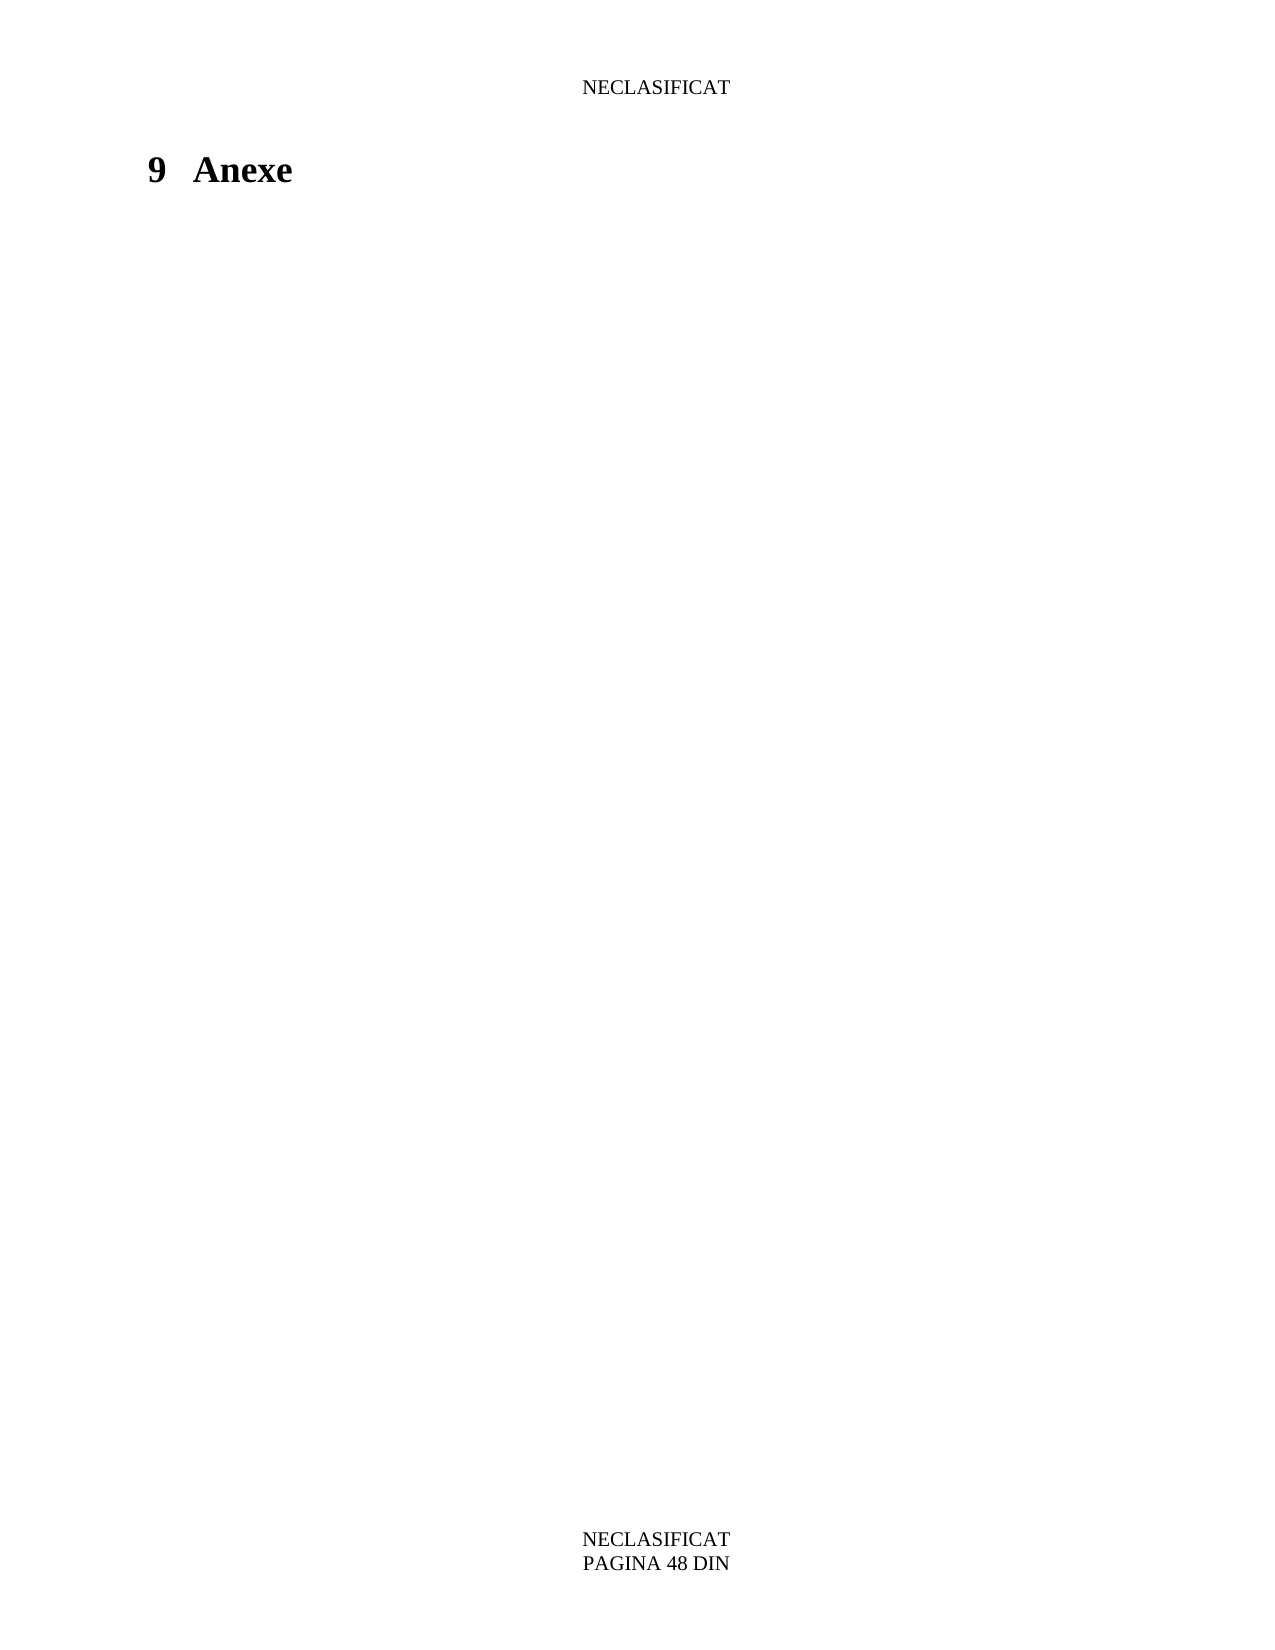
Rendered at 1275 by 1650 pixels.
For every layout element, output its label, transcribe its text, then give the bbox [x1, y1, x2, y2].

subtitle Anexe [148, 148, 1127, 191]
